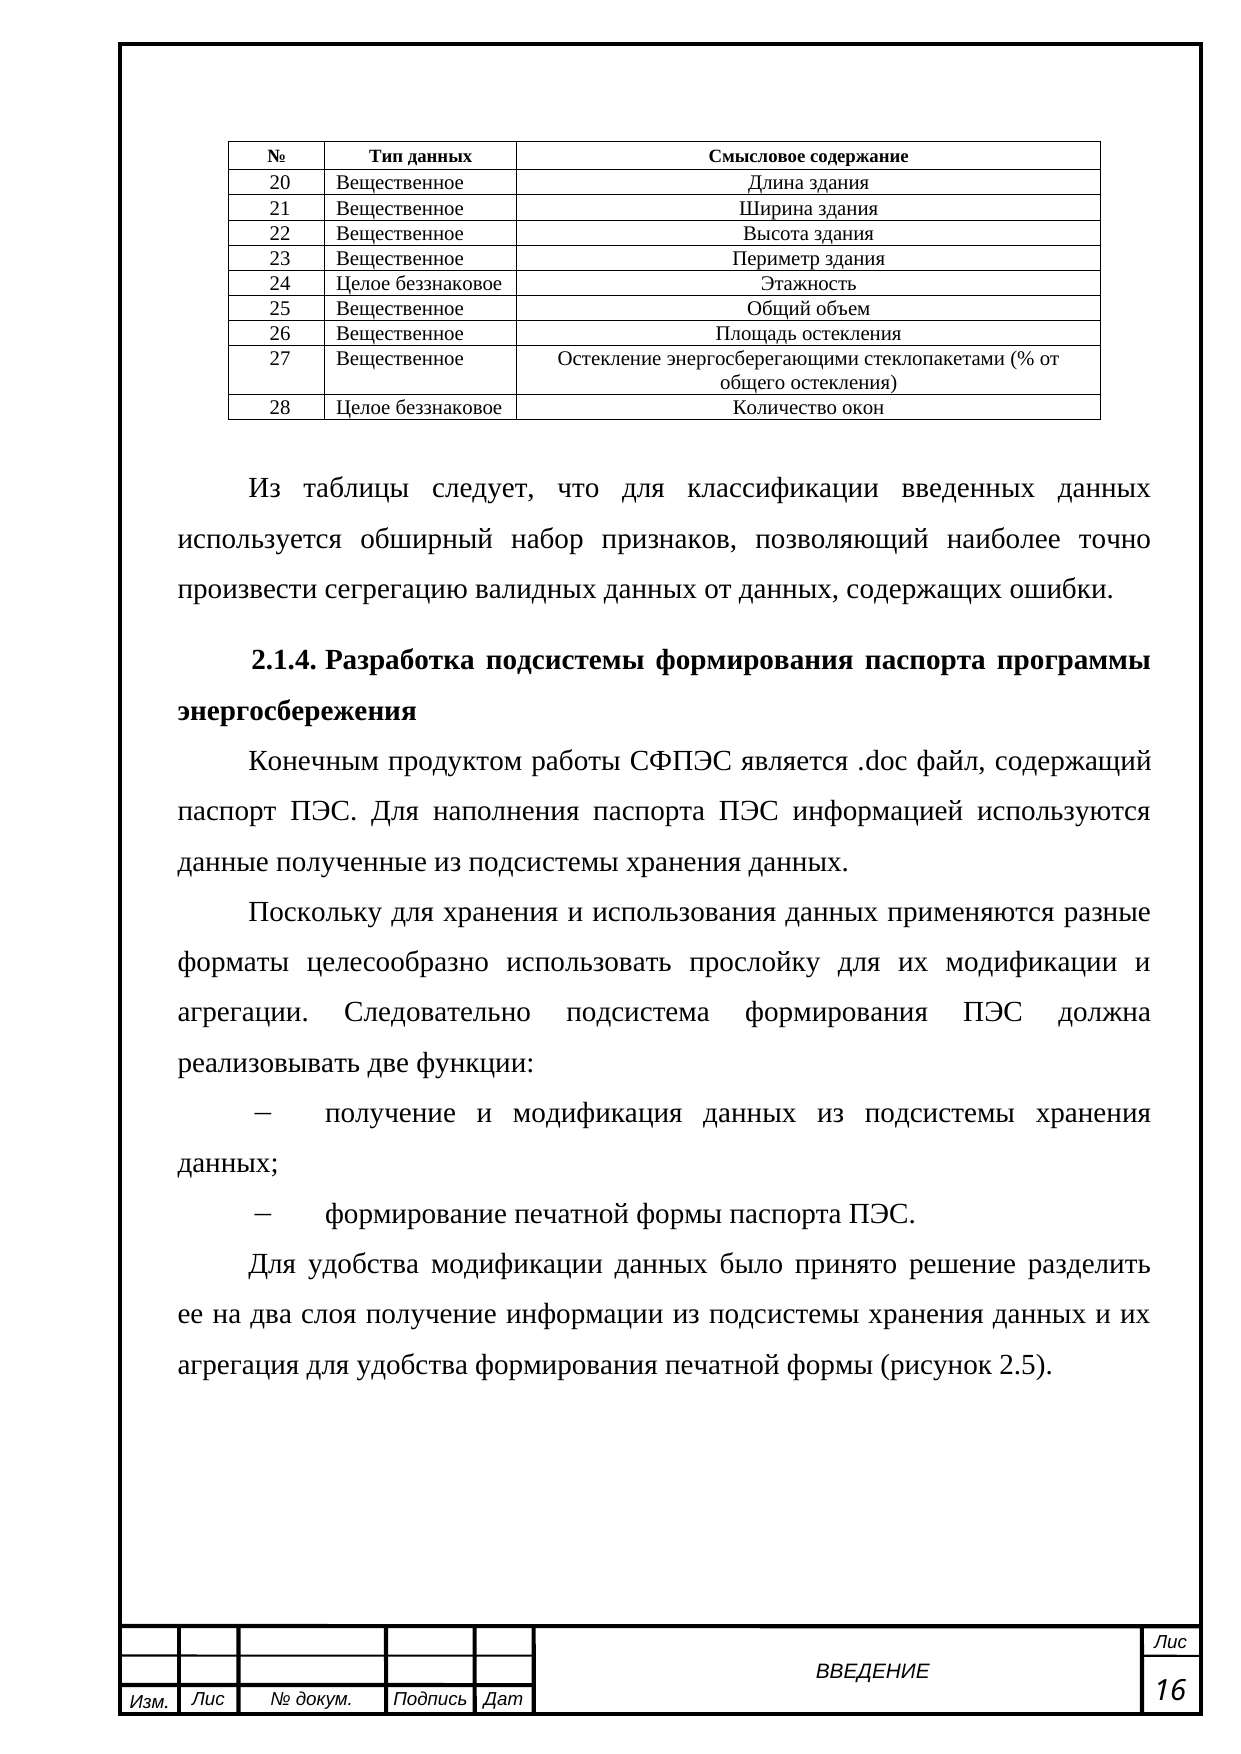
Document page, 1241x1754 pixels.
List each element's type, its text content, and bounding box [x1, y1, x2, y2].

table_cell Вещественное [325, 221, 516, 244]
text Поскольку для хранения и использования данных применяются разные форматы целесообразно использовать прослойку для их модификации и агрегации. Следовательно подсистема формирования ПЭС должна реализовывать две функции: [177, 894, 1152, 1078]
text Из таблицы следует, что для классификации введенных данных используется обширный набор признаков, позволяющий наиболее точно произвести сегрегацию валидных данных от данных, содержащих ошибки. [177, 471, 1152, 605]
table_cell 21 [229, 195, 324, 219]
table_cell Вещественное [325, 296, 516, 320]
table_cell Высота здания [517, 221, 1100, 244]
table_cell Ширина здания [517, 195, 1100, 219]
table_cell 26 [229, 321, 324, 345]
table_cell 20 [229, 170, 324, 194]
table_cell Вещественное [325, 195, 516, 219]
table_cell Вещественное [325, 346, 516, 394]
table_cell Вещественное [325, 170, 516, 194]
list получение и модификация данных из подсистемы хранения данных; [177, 1095, 1152, 1179]
table_cell Длина здания [517, 170, 1100, 194]
table_cell 28 [229, 395, 324, 419]
table_cell 22 [229, 221, 324, 244]
table_cell 23 [229, 246, 324, 270]
table_cell Целое беззнаковое [325, 395, 516, 419]
table_header Смысловое содержание [517, 142, 1100, 169]
table_cell 24 [229, 271, 324, 295]
text Для удобства модификации данных было принято решение разделить ее на два слоя получение информации из подсистемы хранения данных и их агрегация для удобства формирования печатной формы (рисунок 2.5). [177, 1246, 1152, 1381]
table_cell Целое беззнаковое [325, 271, 516, 295]
table_cell Площадь остекления [517, 321, 1100, 345]
table_cell Остекление энергосберегающими стеклопакетами (% от общего остекления) [517, 346, 1100, 394]
table_header № [229, 142, 324, 169]
table_cell 25 [229, 296, 324, 320]
table_cell Вещественное [325, 246, 516, 270]
table_cell Количество окон [517, 395, 1100, 419]
table_cell 27 [229, 346, 324, 394]
table_cell Этажность [517, 271, 1100, 295]
list формирование печатной формы паспорта ПЭС. [177, 1196, 1152, 1229]
table_cell Вещественное [325, 321, 516, 345]
table_header Тип данных [325, 142, 516, 169]
text Конечным продуктом работы СФПЭС является .doc файл, содержащий паспорт ПЭС. Для наполнения паспорта ПЭС информацией используются данные полученные из подсистемы хранения данных. [177, 743, 1152, 877]
subtitle Разработка подсистемы формирования паспорта программы энергосбережения [177, 642, 1152, 726]
table_cell Общий объем [517, 296, 1100, 320]
table_cell Периметр здания [517, 246, 1100, 270]
